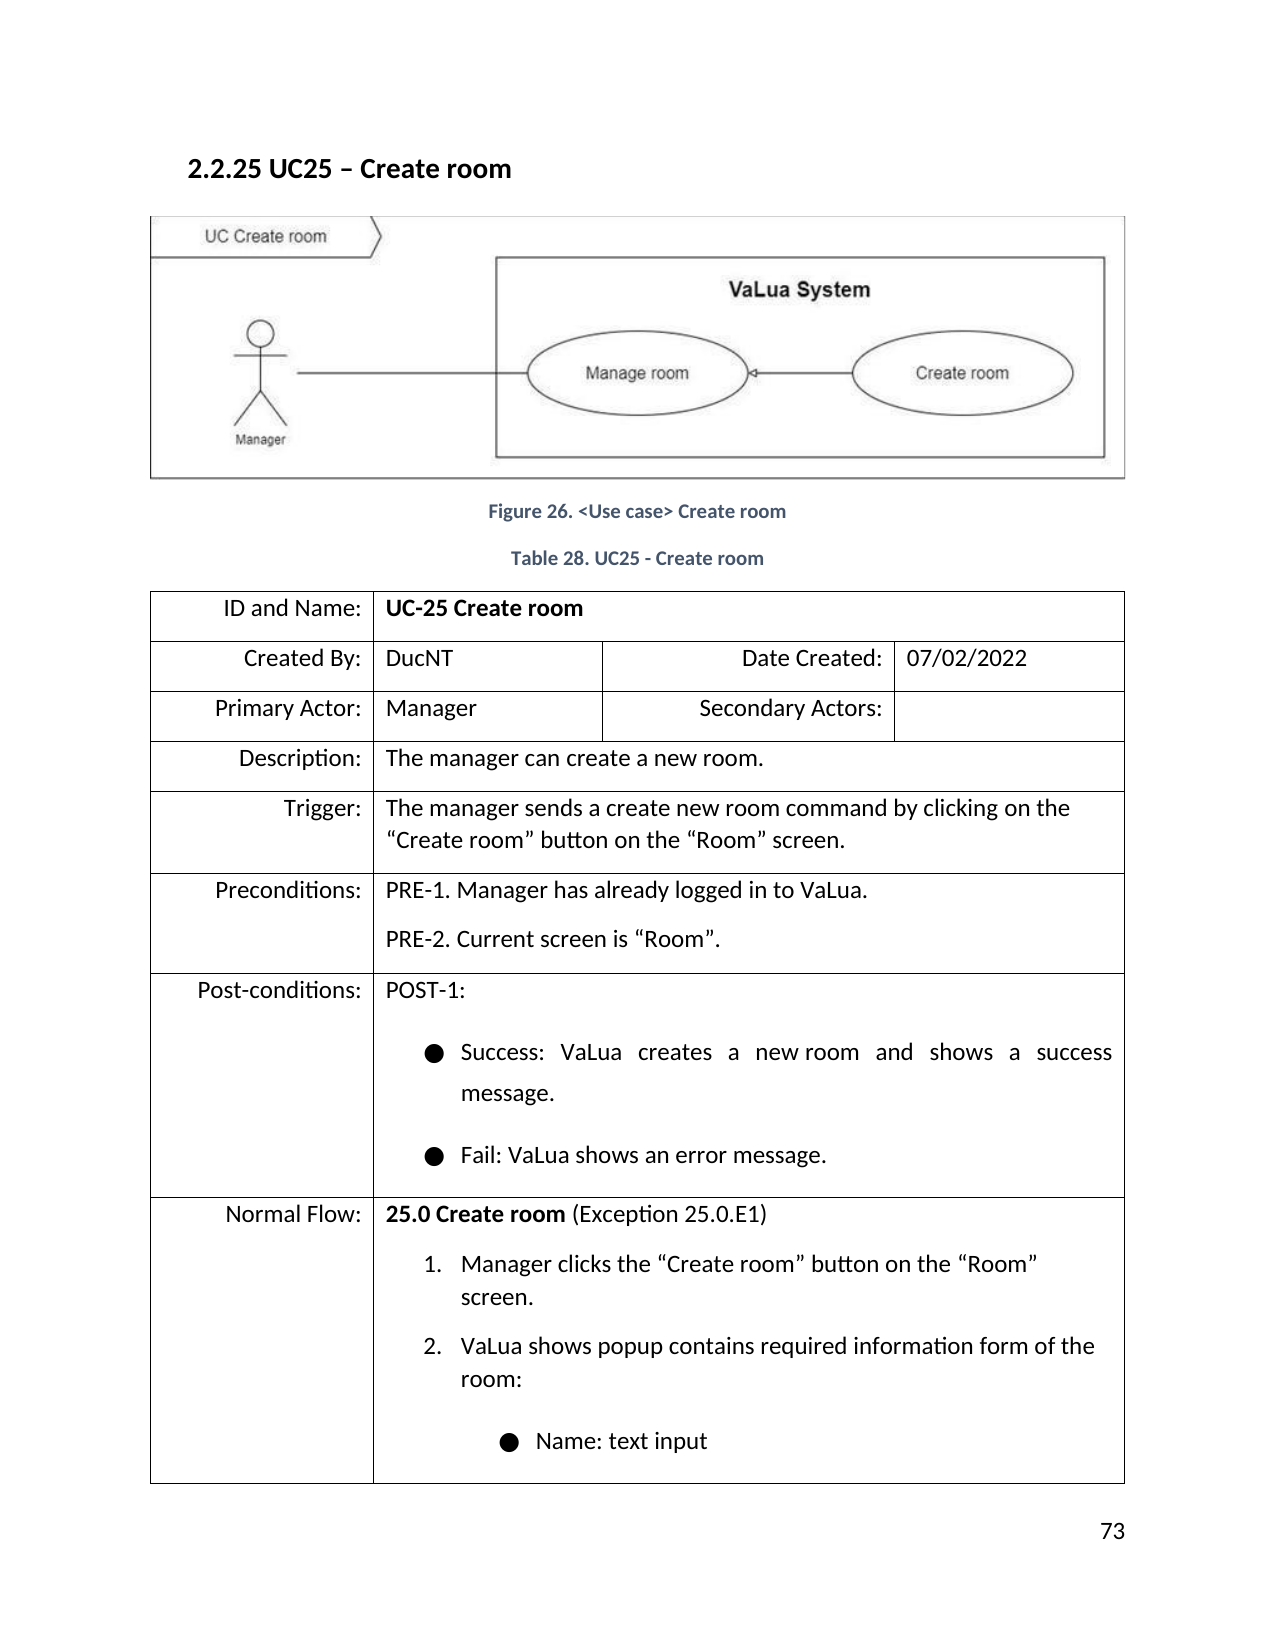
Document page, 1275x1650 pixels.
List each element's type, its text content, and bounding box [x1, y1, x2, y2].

table_cell The manager sends a create new room command by clicking on the “Create room” button on the “Room” screen. [374, 792, 1124, 873]
table_cell Manager [374, 692, 602, 741]
table_cell Description: [151, 742, 373, 791]
table_cell [895, 692, 1124, 741]
table_cell Primary Actor: [151, 692, 373, 741]
picture [150, 216, 1125, 480]
table_cell Date Created: [603, 642, 894, 691]
table_cell Post-conditions: [151, 974, 373, 1197]
table_cell 07/02/2022 [895, 642, 1124, 691]
table_cell Preconditions: [151, 874, 373, 973]
table_cell Created By: [151, 642, 373, 691]
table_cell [374, 1198, 1124, 1483]
table_header UC-25 Create room [374, 592, 1124, 641]
subtitle 2.2.25 UC25 – Create room [187, 150, 1125, 186]
table_cell Normal Flow: [151, 1198, 373, 1483]
table_cell Trigger: [151, 792, 373, 873]
table_cell PRE-1. Manager has already logged in to VaLua. PRE-2. Current screen is “Room”. [374, 874, 1124, 973]
table_cell POST-1: Success: VaLua creates a new room and shows a success message. Fail: VaLua shows an error message. [374, 974, 1124, 1197]
table_header ID and Name: [151, 592, 373, 641]
table_cell Secondary Actors: [603, 692, 894, 741]
table_cell DucNT [374, 642, 602, 691]
table_cell The manager can create a new room. [374, 742, 1124, 791]
